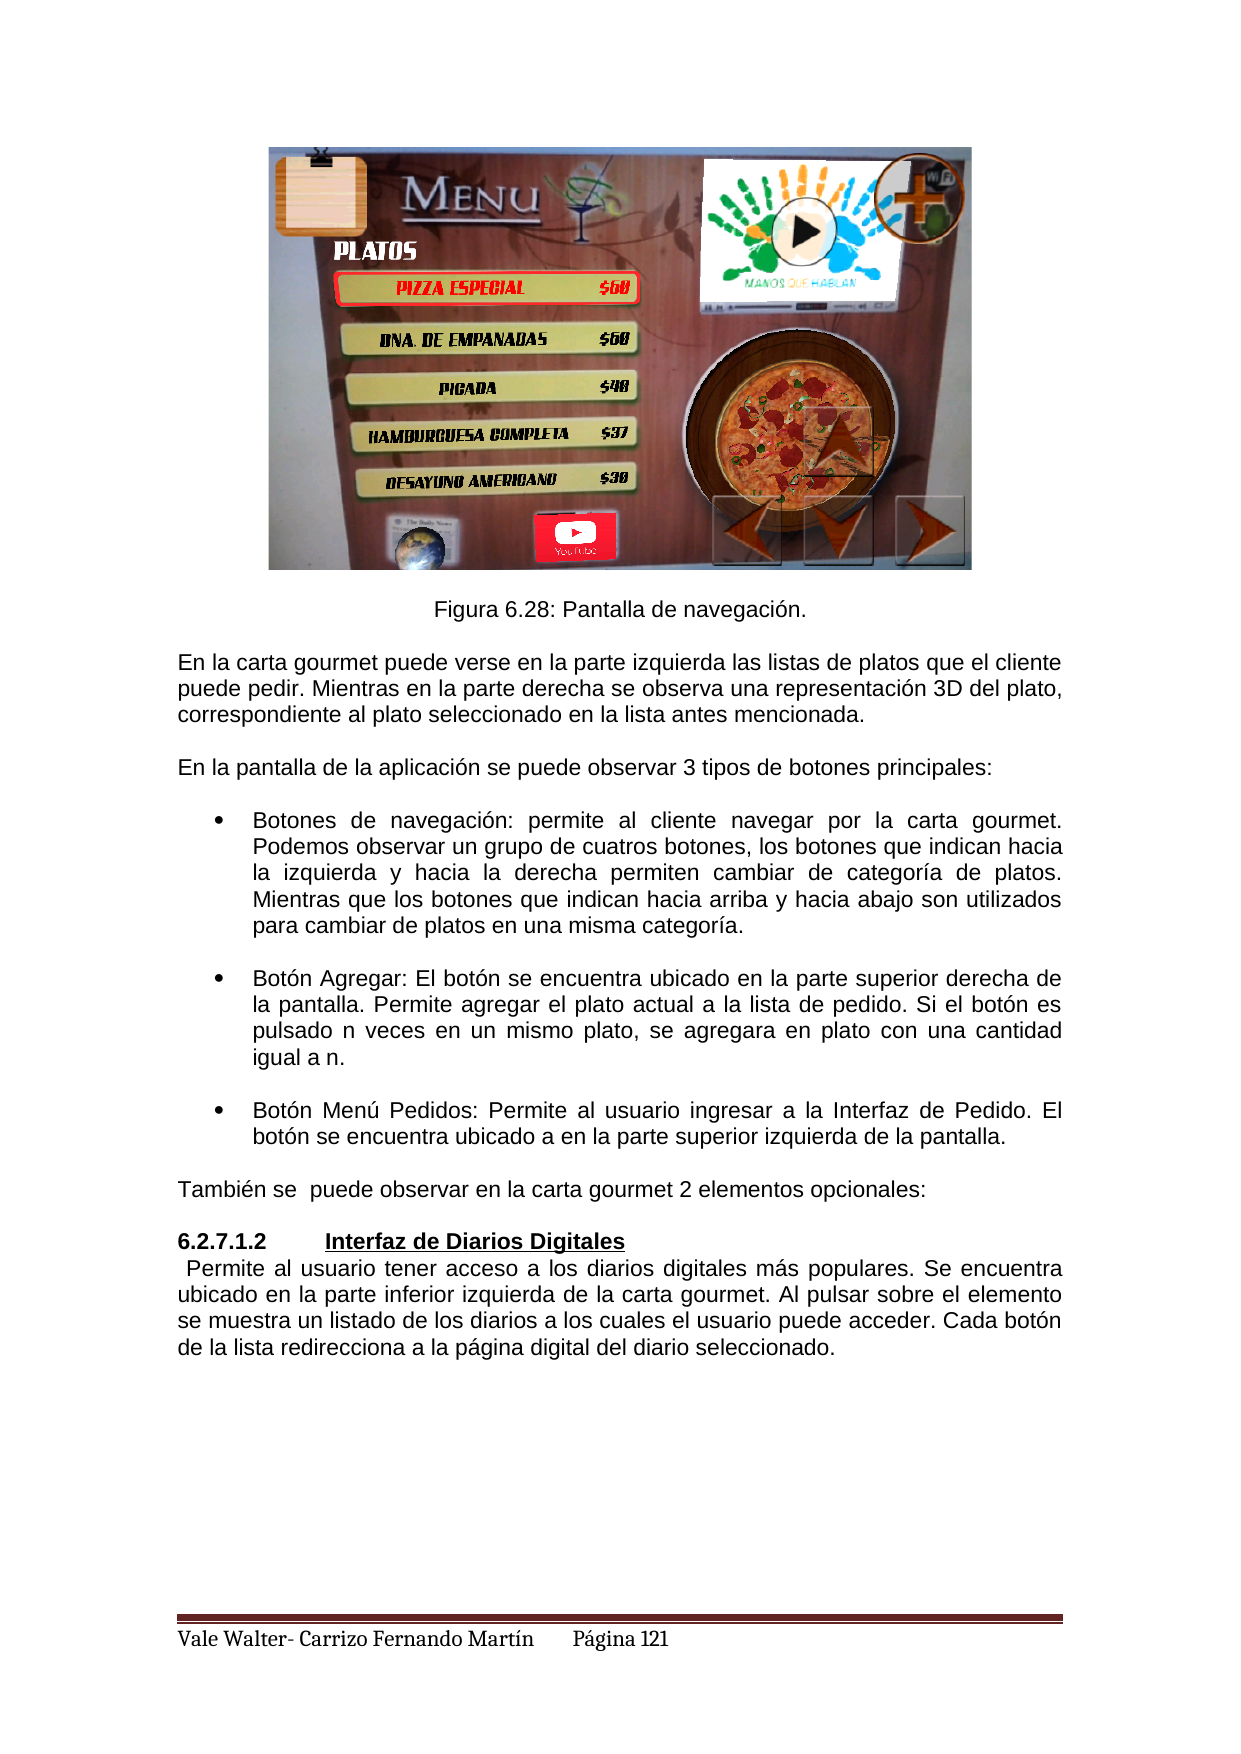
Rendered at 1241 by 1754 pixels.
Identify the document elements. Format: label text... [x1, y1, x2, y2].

text En la carta gourmet puede verse en la parte izquierda las listas de platos que el cliente puede pedir. Mientras en la parte derecha se observa una representación 3D del plato, correspondiente al plato seleccionado en la lista antes mencionada. [177, 648, 1063, 728]
list Botones de navegación: permite al cliente navegar por la carta gourmet. Podemos observar un grupo de cuatros botones, los botones que indican hacia la izquierda y hacia la derecha permiten cambiar de categoría de platos. Mientras que los botones que indican hacia arriba y hacia abajo son utilizados para cambiar de platos en una misma categoría. [215, 807, 1063, 938]
list Botón Menú Pedidos: Permite al usuario ingresar a la Interfaz de Pedido. El botón se encuentra ubicado a en la parte superior izquierda de la pantalla. [215, 1097, 1063, 1149]
picture [268, 147, 972, 570]
text También se puede observar en la carta gourmet 2 elementos opcionales: [177, 1176, 1063, 1202]
text Permite al usuario tener acceso a los diarios digitales más populares. Se encuentra ubicado en la parte inferior izquierda de la carta gourmet. Al pulsar sobre el elemento se muestra un listado de los diarios a los cuales el usuario puede acceder. Cada botón de la lista redirecciona a la página digital del diario seleccionado. [177, 1255, 1063, 1360]
list Botón Agregar: El botón se encuentra ubicado en la parte superior derecha de la pantalla. Permite agregar el plato actual a la lista de pedido. Si el botón es pulsado n veces en un mismo plato, se agregara en plato con una cantidad igual a n. [215, 965, 1063, 1070]
text En la pantalla de la aplicación se puede observar 3 tipos de botones principales: [177, 754, 1063, 780]
list Interfaz de Diarios Digitales [177, 1228, 1063, 1255]
text Figura 6.28: Pantalla de navegación. [177, 596, 1063, 622]
